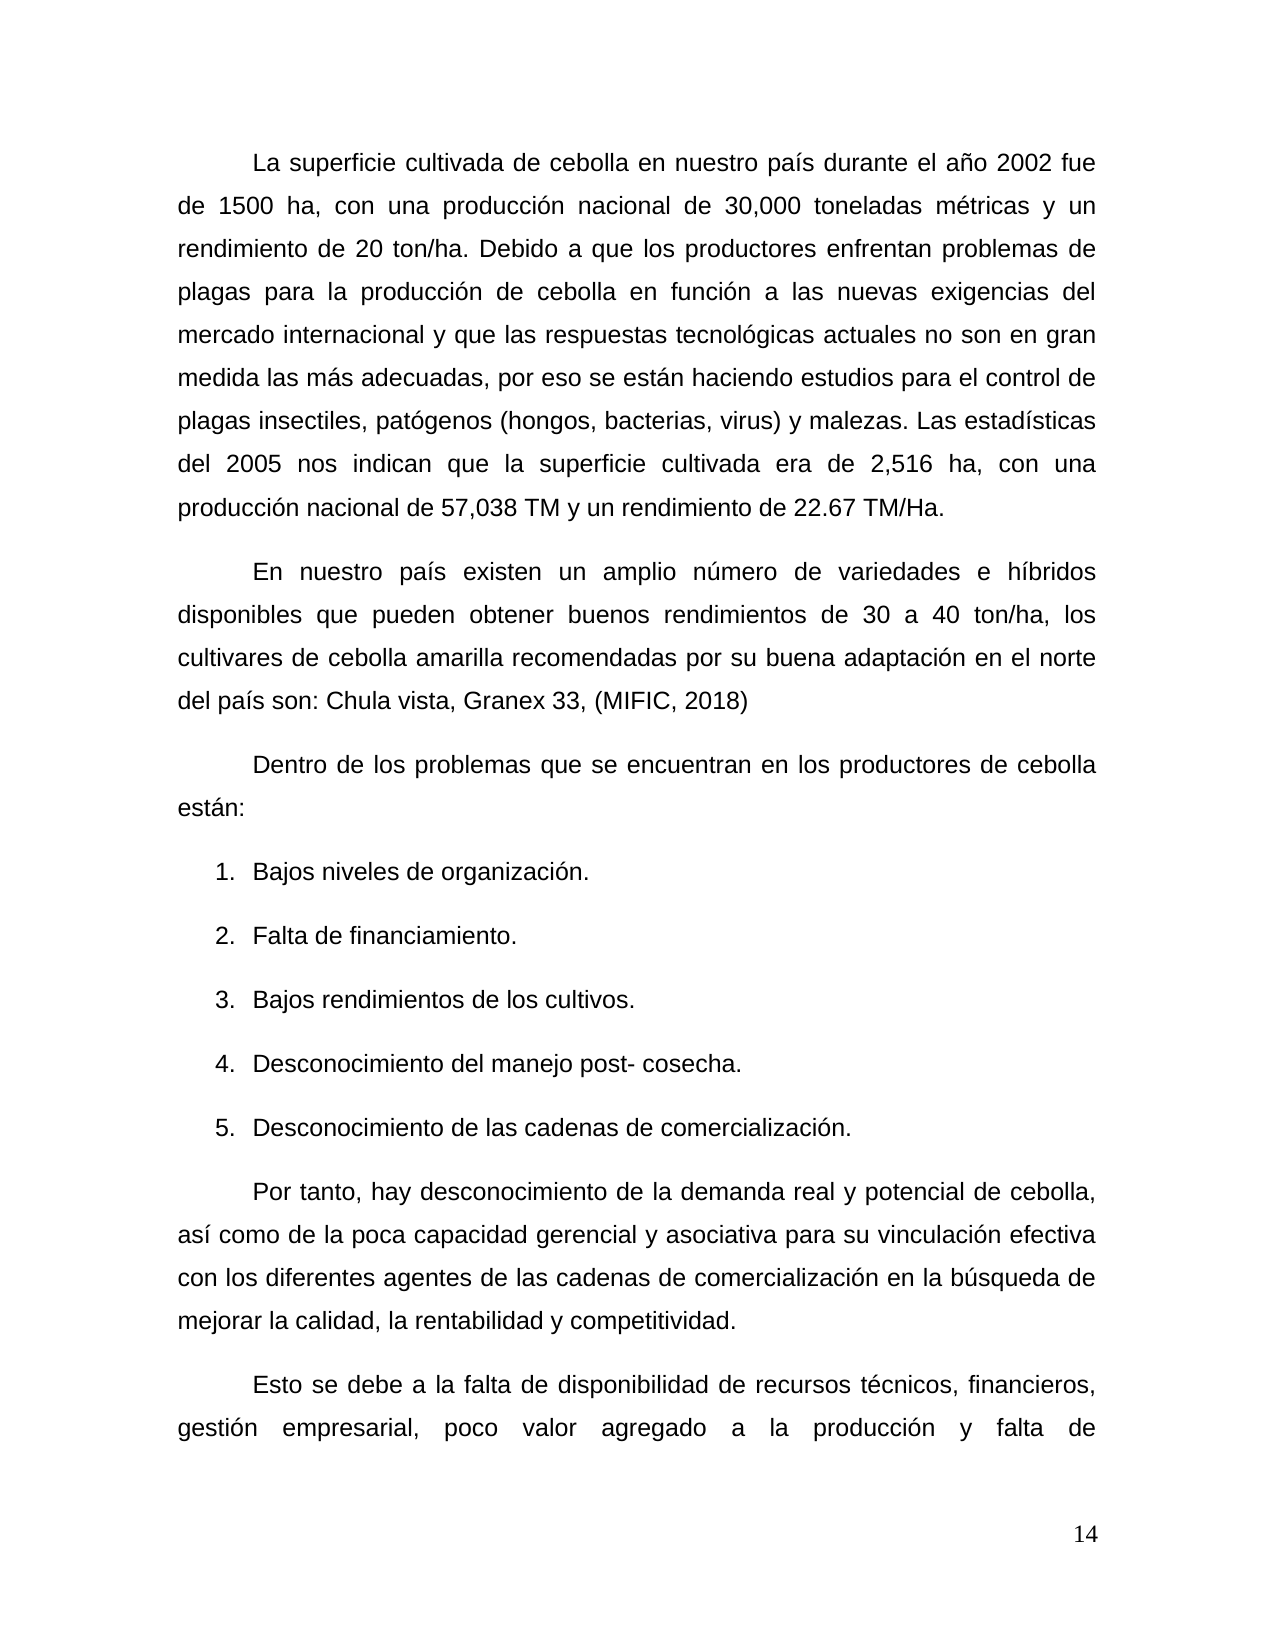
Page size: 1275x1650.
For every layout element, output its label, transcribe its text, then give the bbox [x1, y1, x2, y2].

text Por tanto, hay desconocimiento de la demanda real y potencial de cebolla, así como de la poca capacidad gerencial y asociativa para su vinculación efectiva con los diferentes agentes de las cadenas de comercialización en la búsqueda de mejorar la calidad, la rentabilidad y competitividad. [177, 1177, 1098, 1335]
list Desconocimiento de las cadenas de comercialización. [215, 1113, 1098, 1142]
text En nuestro país existen un amplio número de variedades e híbridos disponibles que pueden obtener buenos rendimientos de 30 a 40 ton/ha, los cultivares de cebolla amarilla recomendadas por su buena adaptación en el norte del país son: Chula vista, Granex 33, [177, 557, 1098, 715]
list Desconocimiento del manejo post- cosecha. [215, 1049, 1098, 1078]
list Bajos rendimientos de los cultivos. [215, 985, 1098, 1014]
text Dentro de los problemas que se encuentran en los productores de cebolla están: [177, 750, 1098, 822]
text La superficie cultivada de cebolla en nuestro país durante el año 2002 fue de 1500 ha, con una producción nacional de 30,000 toneladas métricas y un rendimiento de 20 ton/ha. Debido a que los productores enfrentan problemas de plagas para la producción de cebolla en función a las nuevas exigencias del mercado internacional y que las respuestas tecnológicas actuales no son en gran medida las más adecuadas, por eso se están haciendo estudios para el control de plagas insectiles, patógenos (hongos, bacterias, virus) y malezas. Las estadísticas del 2005 nos indican que la superficie cultivada era de 2,516 ha, con una producción nacional de 57,038 TM y un rendimiento de 22.67 TM/Ha. [177, 148, 1098, 521]
list Falta de financiamiento. [215, 921, 1098, 950]
list Bajos niveles de organización. [215, 857, 1098, 886]
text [177, 1370, 1098, 1442]
